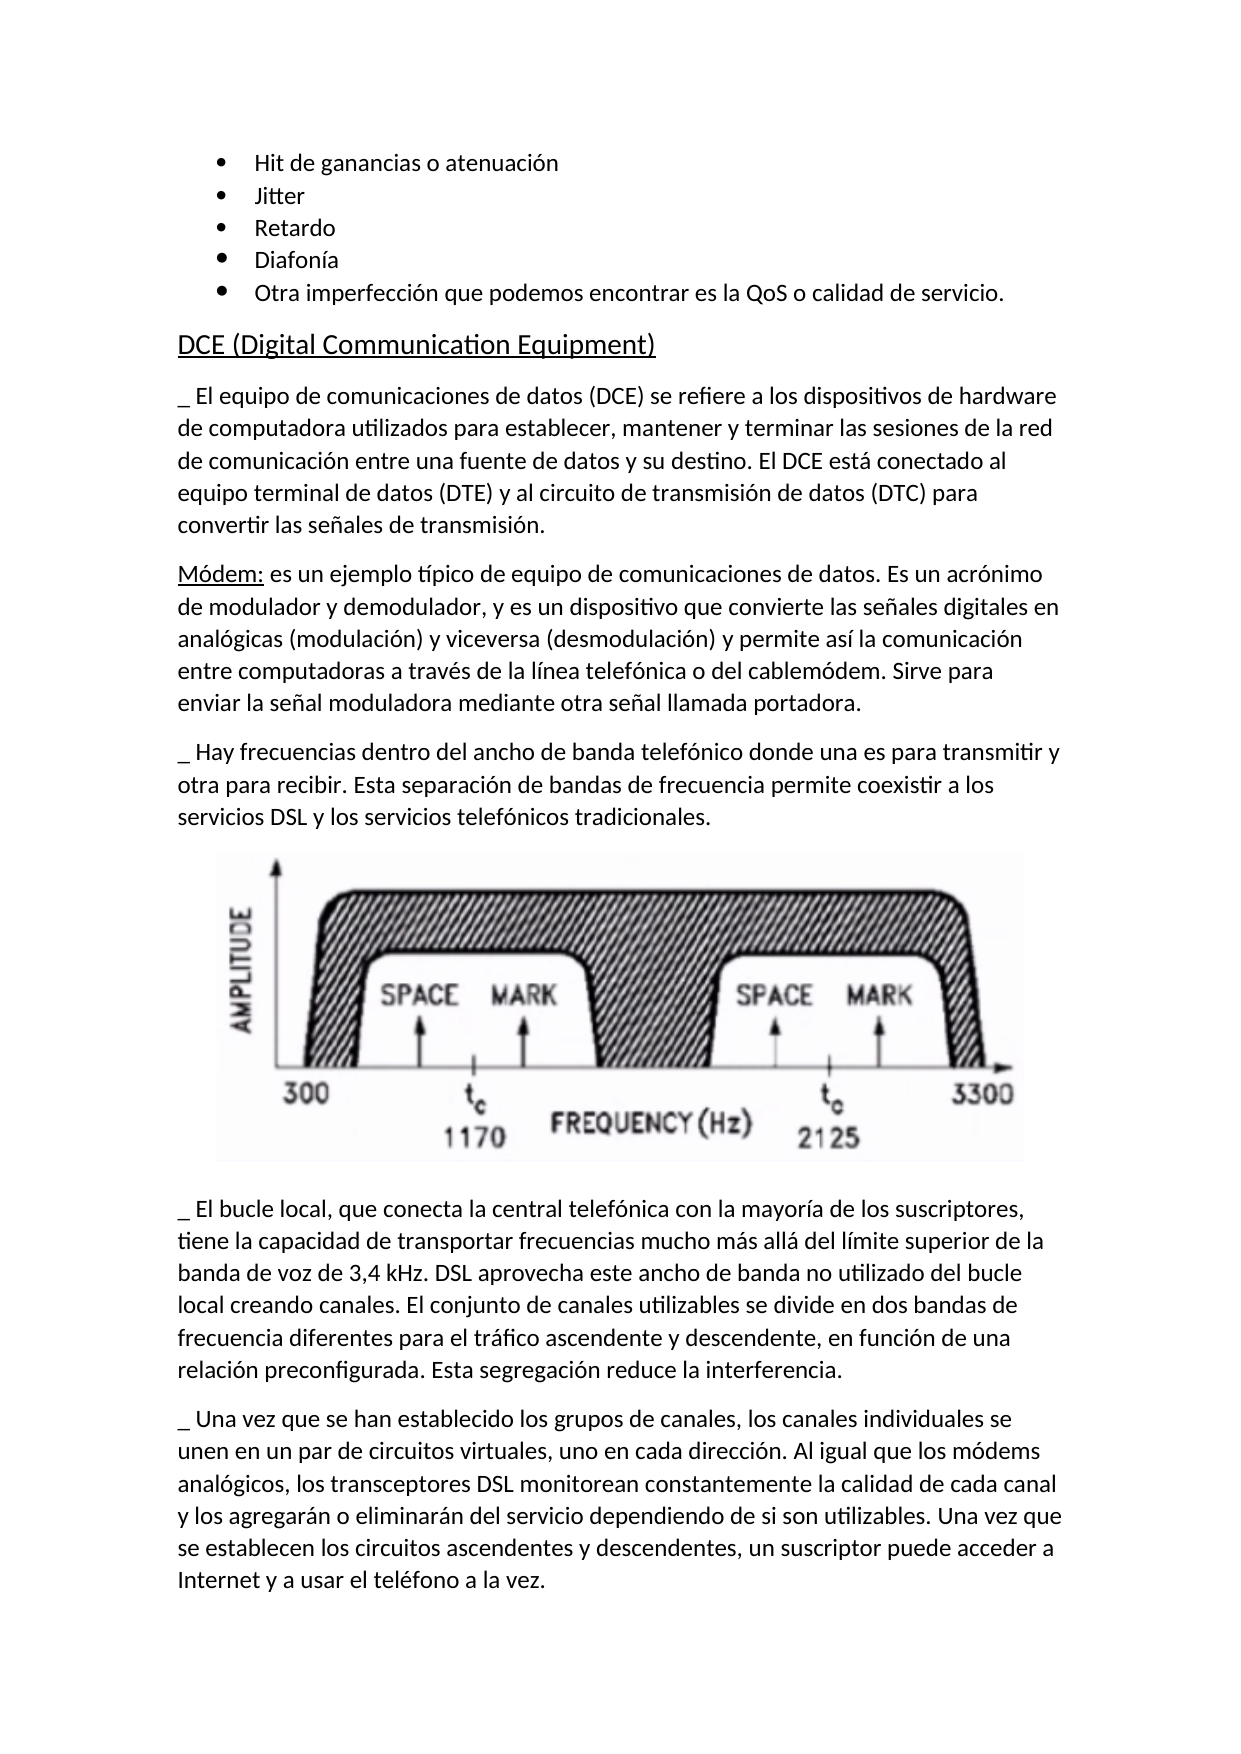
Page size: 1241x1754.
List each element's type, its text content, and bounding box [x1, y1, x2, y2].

list Retardo [217, 212, 1063, 243]
text _ Hay frecuencias dentro del ancho de banda telefónico donde una es para transmitir y otra para recibir. Esta separación de bandas de frecuencia permite coexistir a los servicios DSL y los servicios telefónicos tradicionales. [177, 737, 1063, 832]
list Jitter [217, 180, 1063, 210]
text _ El bucle local, que conecta la central telefónica con la mayoría de los suscriptores, tiene la capacidad de transportar frecuencias mucho más allá del límite superior de la banda de voz de 3,4 kHz. DSL aprovecha este ancho de banda no utilizado del bucle local creando canales. El conjunto de canales utilizables se divide en dos bandas de frecuencia diferentes para el tráfico ascendente y descendente, en función de una relación preconfigurada. Esta segregación reduce la interferencia. [177, 1193, 1063, 1385]
list Hit de ganancias o atenuación [217, 148, 1063, 178]
text _ Una vez que se han establecido los grupos de canales, los canales individuales se unen en un par de circuitos virtuales, uno en cada dirección. Al igual que los módems analógicos, los transceptores DSL monitorean constantemente la calidad de cada canal y los agregarán o eliminarán del servicio dependiendo de si son utilizables. Una vez que se establecen los circuitos ascendentes y descendentes, un suscriptor puede acceder a Internet y a usar el teléfono a la vez. [177, 1403, 1063, 1595]
picture [216, 851, 1025, 1162]
text Módem: es un ejemplo típico de equipo de comunicaciones de datos. Es un acrónimo de modulador y demodulador, y es un dispositivo que convierte las señales digitales en analógicas (modulación) y viceversa (desmodulación)​ y permite así la comunicación entre computadoras a través de la línea telefónica o del cablemódem. Sirve para enviar la señal moduladora mediante otra señal llamada portadora. [177, 558, 1063, 718]
list Diafonía [217, 244, 1063, 275]
text DCE (Digital Communication Equipment) [177, 326, 1063, 362]
list Otra imperfección que podemos encontrar es la QoS o calidad de servicio. [217, 277, 1063, 307]
text _ El equipo de comunicaciones de datos (DCE) se refiere a los dispositivos de hardware de computadora utilizados para establecer, mantener y terminar las sesiones de la red de comunicación entre una fuente de datos y su destino. El DCE está conectado al equipo terminal de datos (DTE) y al circuito de transmisión de datos (DTC) para convertir las señales de transmisión. [177, 380, 1063, 540]
